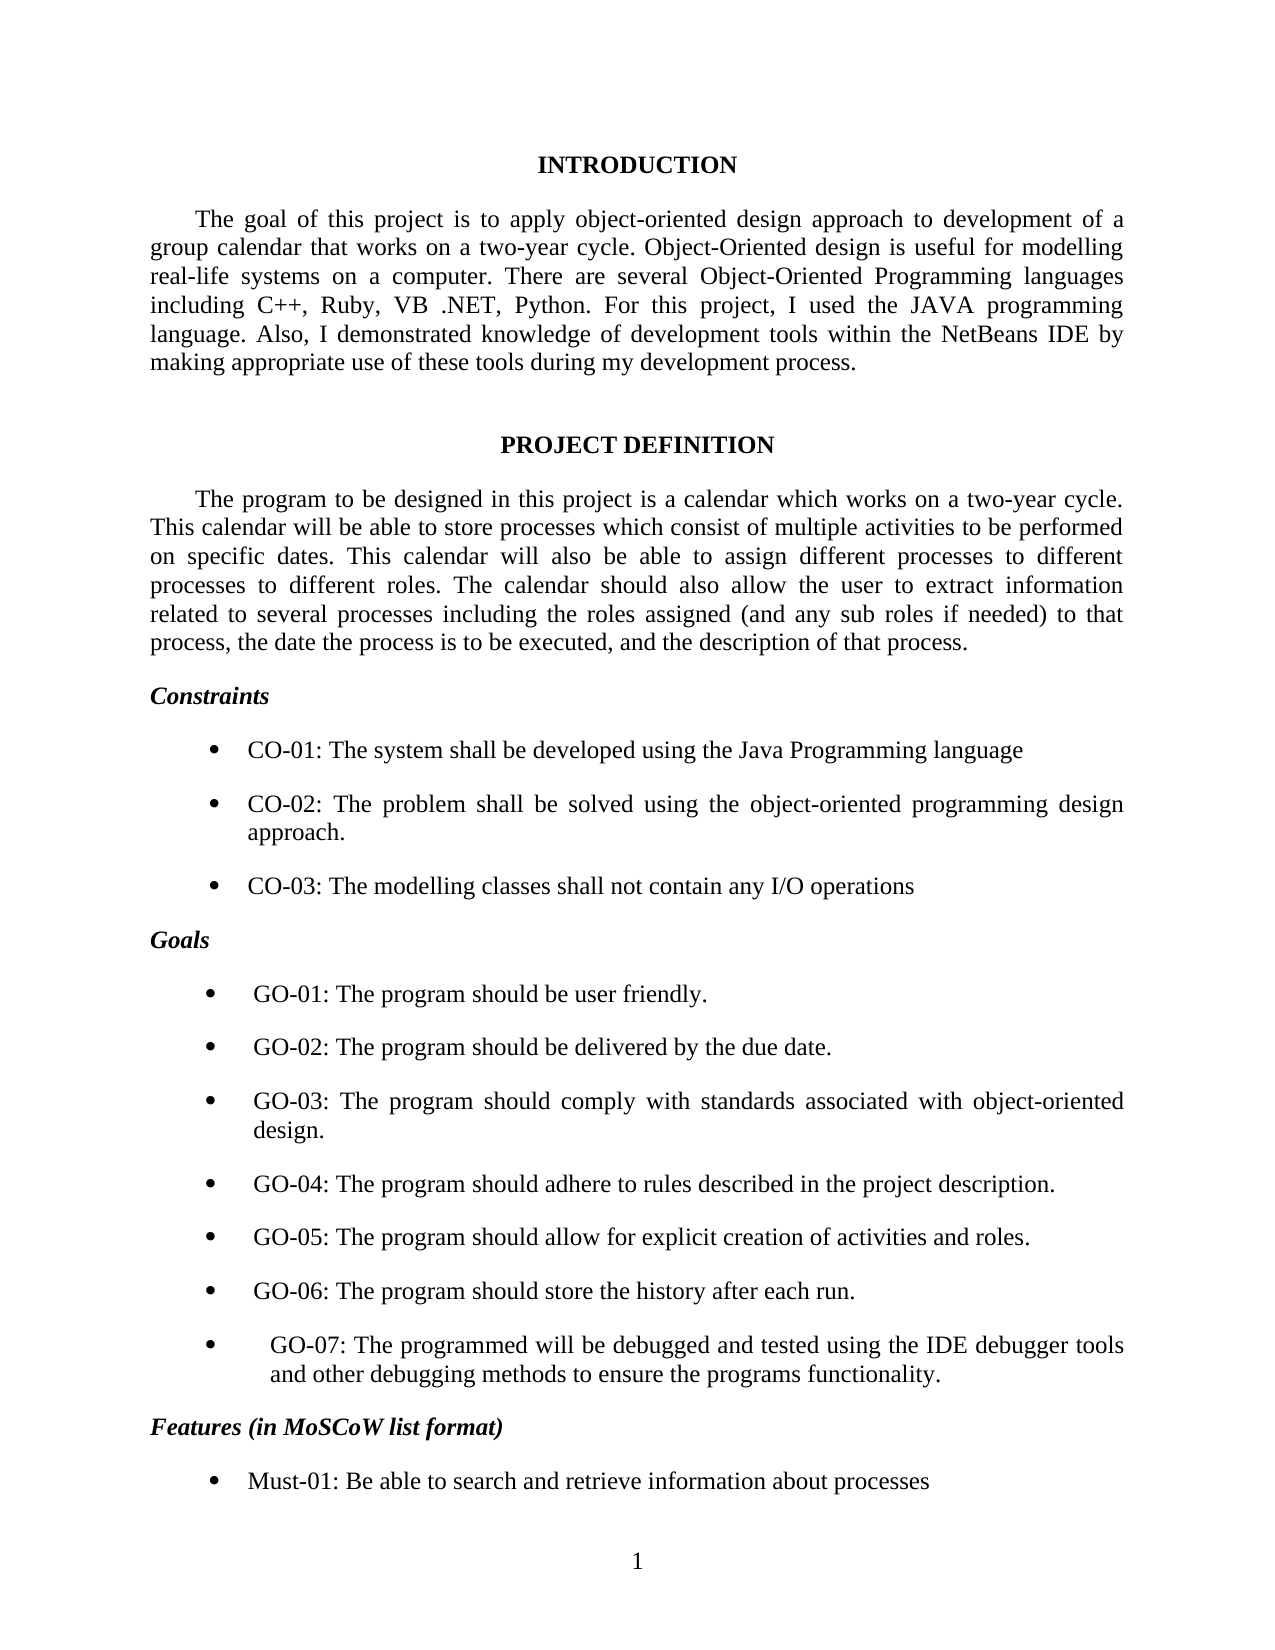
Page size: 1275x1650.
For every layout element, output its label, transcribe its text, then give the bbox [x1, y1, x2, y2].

list GO-07: The programmed will be debugged and tested using the IDE debugger tools and other debugging methods to ensure the programs functionality. [206, 1330, 1125, 1387]
list CO-01: The system shall be developed using the Java Programming language [210, 735, 1125, 764]
subtitle Constraints [150, 681, 1125, 710]
list GO-04: The program should adhere to rules described in the project description. [206, 1169, 1125, 1197]
list GO-02: The program should be delivered by the due date. [206, 1032, 1125, 1061]
text The program to be designed in this project is a calendar which works on a two-year cycle. This calendar will be able to store processes which consist of multiple activities to be performed on specific dates. This calendar will also be able to assign different processes to different processes to different roles. The calendar should also allow the user to extract information related to several processes including the roles assigned (and any sub roles if needed) to that process, the date the process is to be executed, and the description of that process. [150, 484, 1125, 656]
text Project definition [150, 430, 1125, 459]
list Must-01: Be able to search and retrieve information about processes [210, 1466, 1125, 1495]
list GO-05: The program should allow for explicit creation of activities and roles. [206, 1222, 1125, 1251]
list CO-02: The problem shall be solved using the object-oriented programming design approach. [210, 789, 1125, 846]
list GO-06: The program should store the history after each run. [206, 1276, 1125, 1305]
subtitle Features (in MoSCoW list format) [150, 1412, 1125, 1441]
list CO-03: The modelling classes shall not contain any I/O operations [210, 871, 1125, 900]
subtitle Goals [150, 925, 1125, 954]
list GO-03: The program should comply with standards associated with object-oriented design. [206, 1086, 1125, 1144]
list GO-01: The program should be user friendly. [206, 979, 1125, 1007]
text Introduction [150, 150, 1125, 179]
text The goal of this project is to apply object-oriented design approach to development of a group calendar that works on a two-year cycle. Object-Oriented design is useful for modelling real-life systems on a computer. There are several Object-Oriented Programming languages including C++, Ruby, VB .NET, Python. For this project, I used the JAVA programming language. Also, I demonstrated knowledge of development tools within the NetBeans IDE by making appropriate use of these tools during my development process. [150, 204, 1125, 376]
